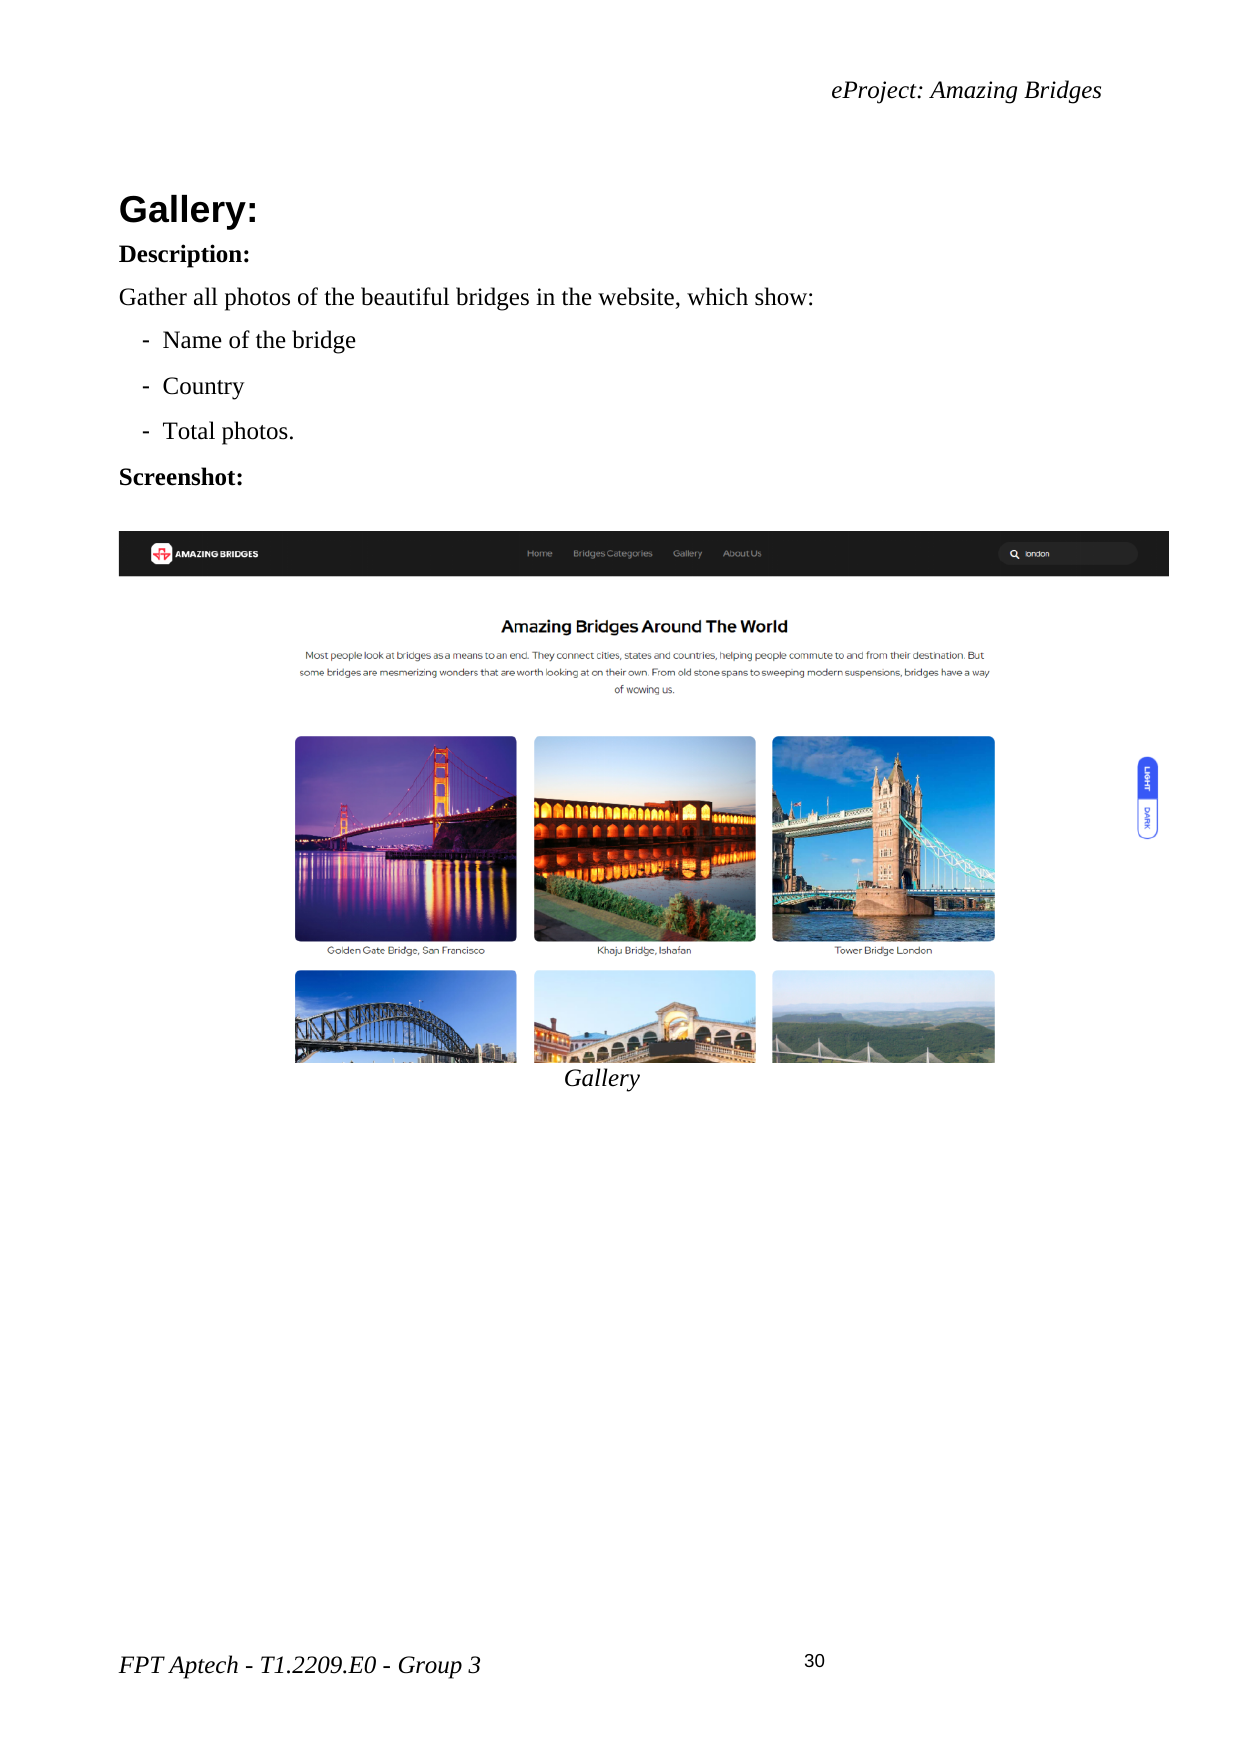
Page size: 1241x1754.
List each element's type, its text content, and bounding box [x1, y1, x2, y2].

list Name of the bridge [142, 325, 1156, 354]
list Screenshot: [119, 462, 1156, 491]
list Total photos. [142, 416, 1156, 445]
text Gallery [50, 1063, 1156, 1092]
subtitle Gallery: [119, 187, 1104, 231]
list Country [142, 371, 1156, 399]
list Gather all photos of the beautiful bridges in the website, which show: [119, 282, 1156, 311]
list Description: [119, 239, 1156, 268]
picture [118, 531, 1169, 1063]
